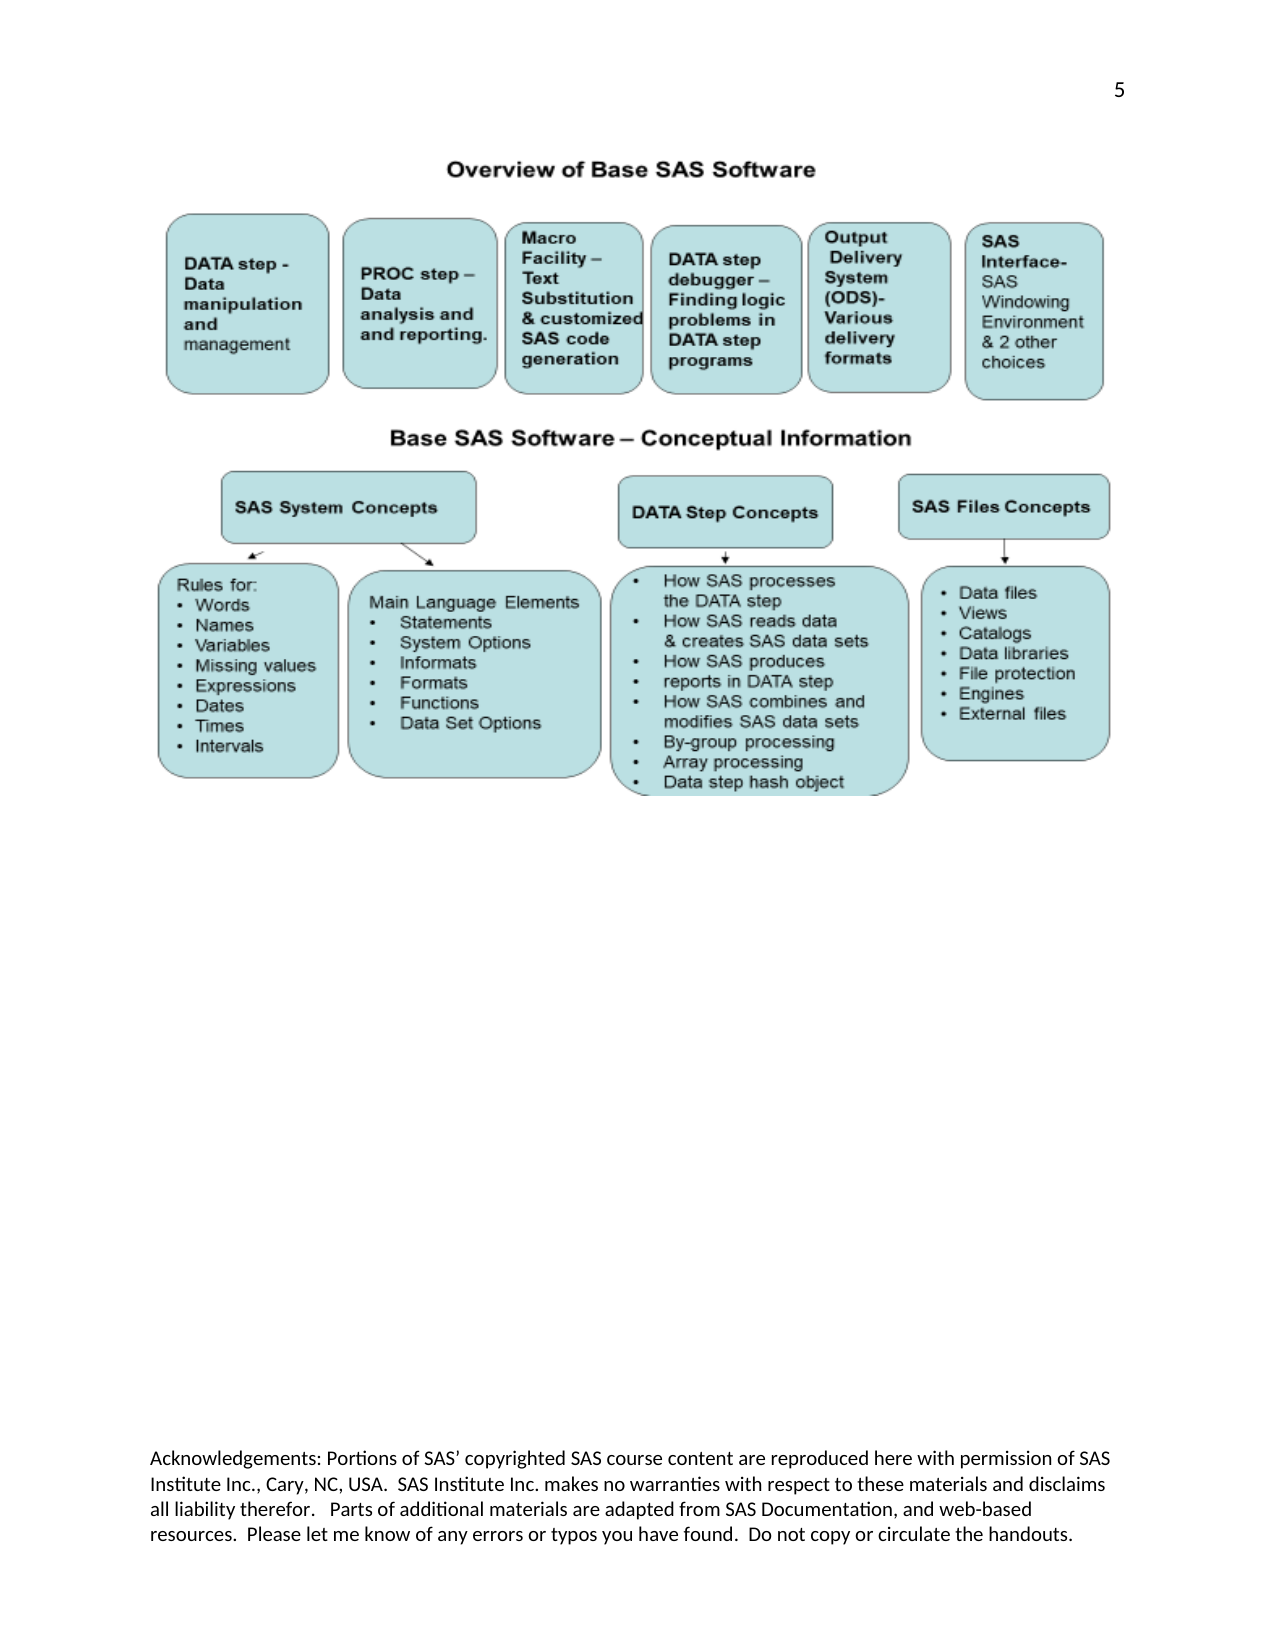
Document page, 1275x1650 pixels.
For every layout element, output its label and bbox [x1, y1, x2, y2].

picture [150, 150, 1122, 796]
